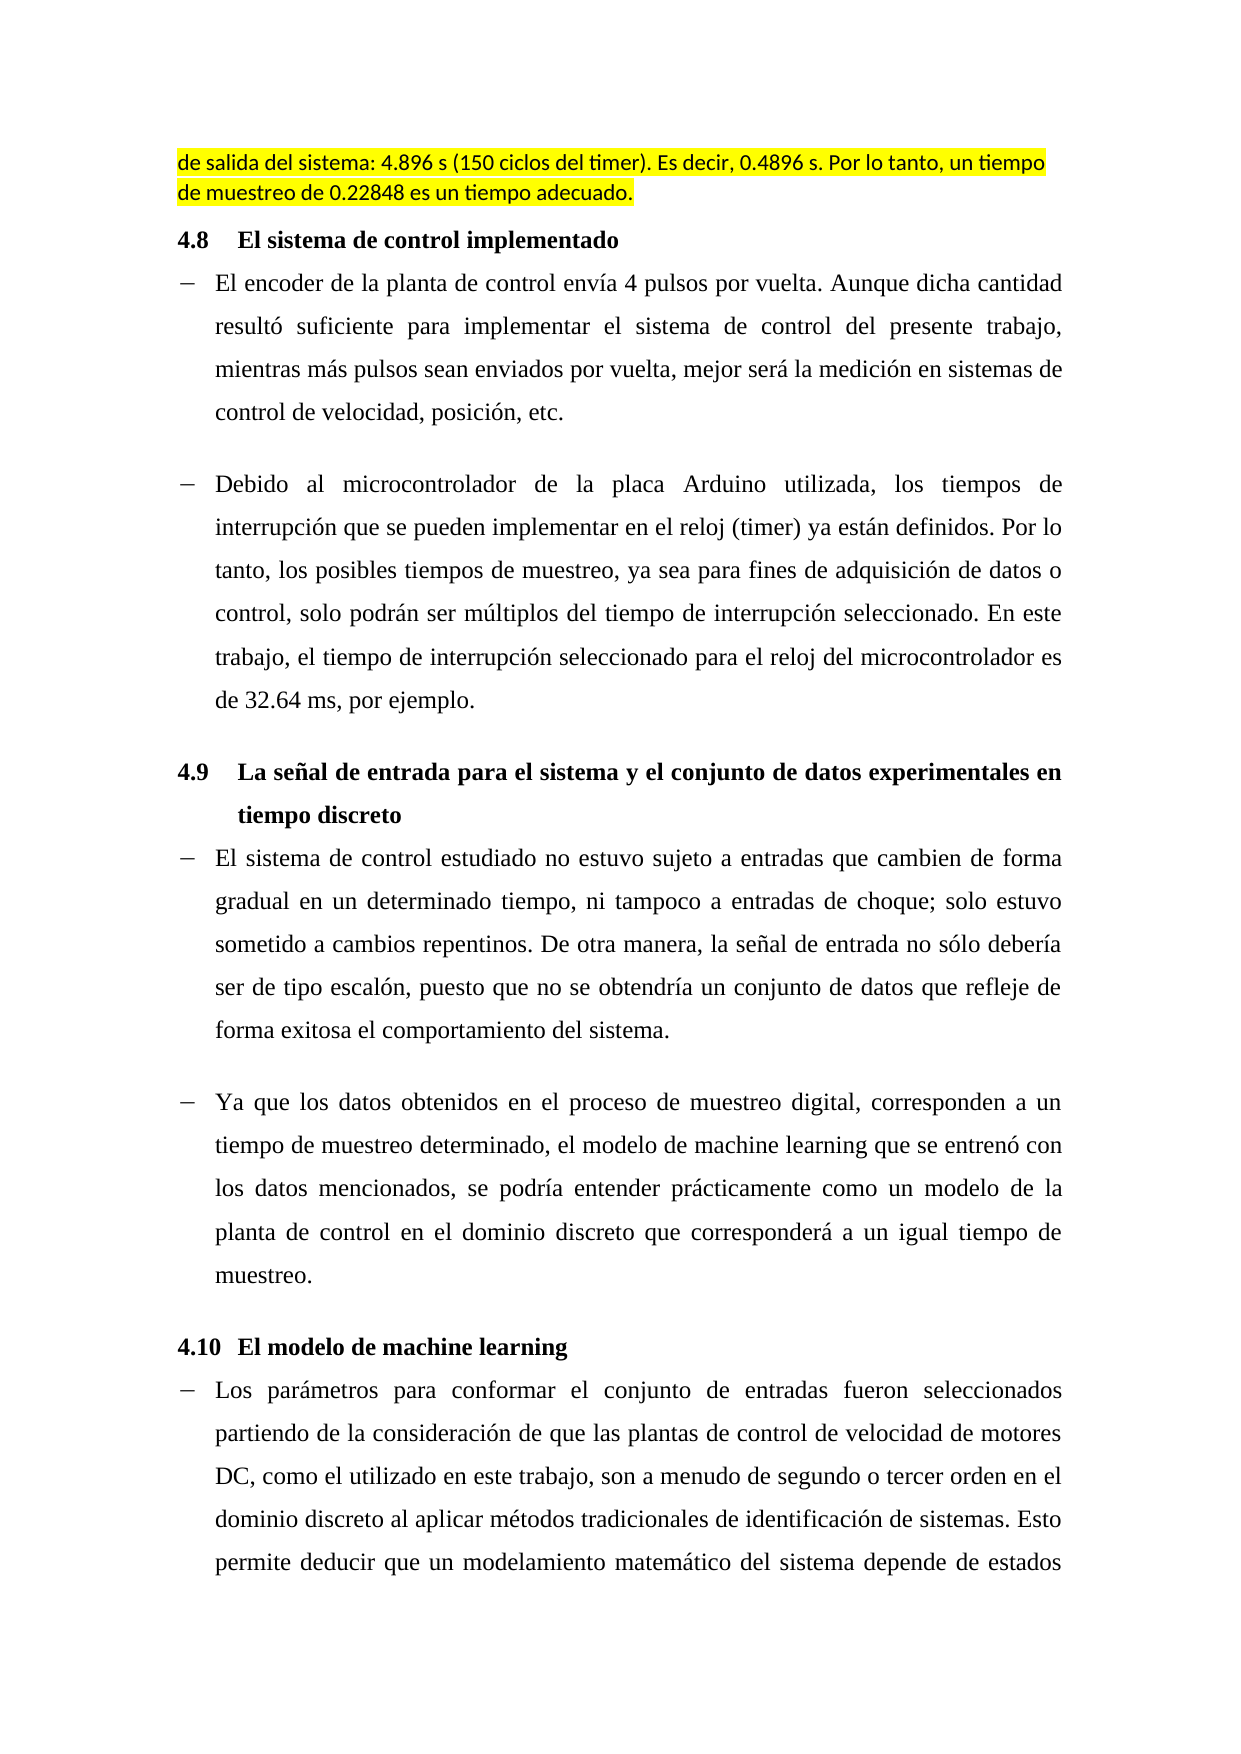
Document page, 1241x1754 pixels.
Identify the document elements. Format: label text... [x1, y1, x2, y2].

subtitle El sistema de control implementado [177, 225, 1063, 253]
subtitle El modelo de machine learning [177, 1332, 1063, 1360]
list Ya que los datos obtenidos en el proceso de muestreo digital, corresponden a un tiempo de muestreo determinado, el modelo de machine learning que se entrenó con los datos mencionados, se podría entender prácticamente como un modelo de la planta de control en el dominio discreto que corresponderá a un igual tiempo de muestreo. [177, 1087, 1063, 1288]
list Debido al microcontrolador de la placa Arduino utilizada, los tiempos de interrupción que se pueden implementar en el reloj (timer) ya están definidos. Por lo tanto, los posibles tiempos de muestreo, ya sea para fines de adquisición de datos o control, solo podrán ser múltiplos del tiempo de interrupción seleccionado. En este trabajo, el tiempo de interrupción seleccionado para el reloj del microcontrolador es de 32.64 ms, por ejemplo. [177, 469, 1063, 713]
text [177, 148, 1063, 206]
subtitle La señal de entrada para el sistema y el conjunto de datos experimentales en tiempo discreto [177, 757, 1063, 828]
list El sistema de control estudiado no estuvo sujeto a entradas que cambien de forma gradual en un determinado tiempo, ni tampoco a entradas de choque; solo estuvo sometido a cambios repentinos. De otra manera, la señal de entrada no sólo debería ser de tipo escalón, puesto que no se obtendría un conjunto de datos que refleje de forma exitosa el comportamiento del sistema. [177, 843, 1063, 1044]
list El encoder de la planta de control envía 4 pulsos por vuelta. Aunque dicha cantidad resultó suficiente para implementar el sistema de control del presente trabajo, mientras más pulsos sean enviados por vuelta, mejor será la medición en sistemas de control de velocidad, posición, etc. [177, 268, 1063, 426]
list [177, 1375, 1063, 1576]
